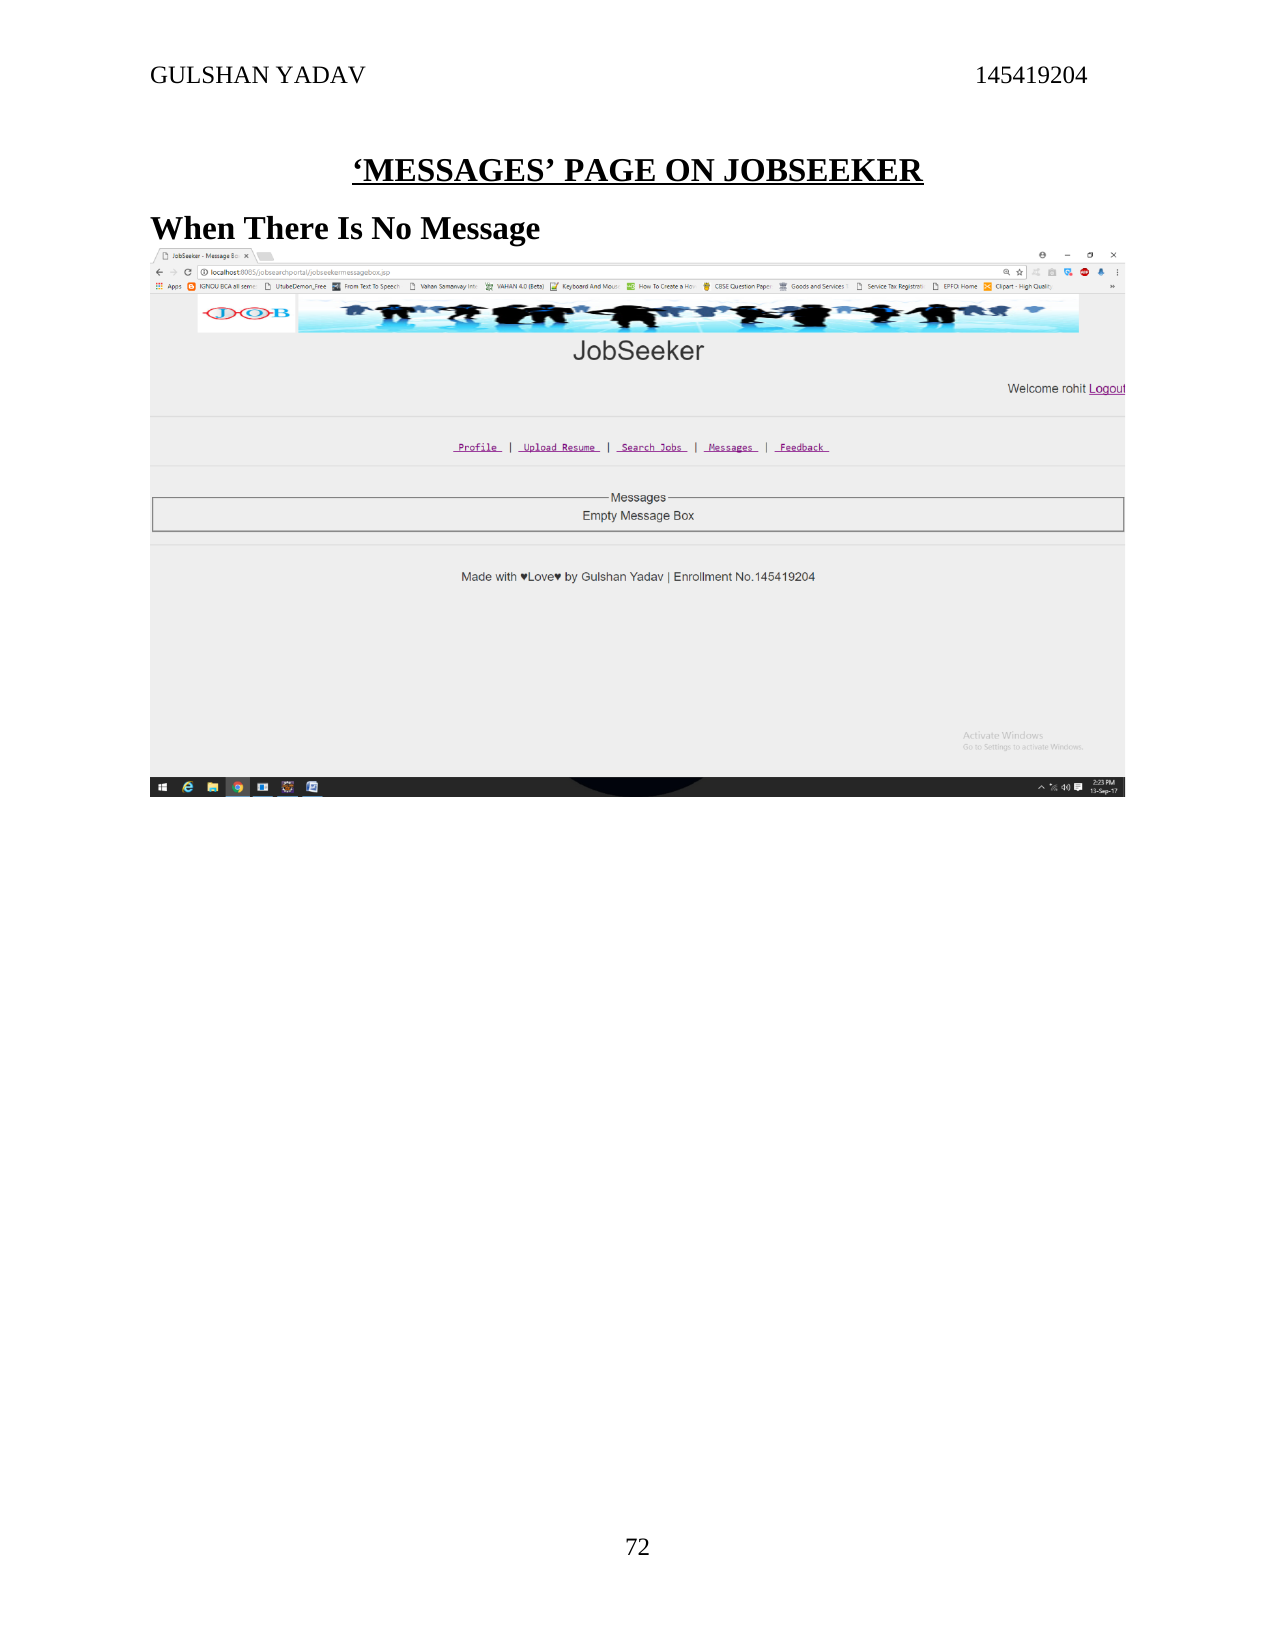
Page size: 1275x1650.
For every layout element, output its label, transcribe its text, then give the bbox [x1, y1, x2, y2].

text ‘MESSAGES’ PAGE ON JOBSEEKER [150, 150, 1125, 188]
picture [150, 248, 1125, 797]
text When There Is No Message [150, 208, 1125, 248]
